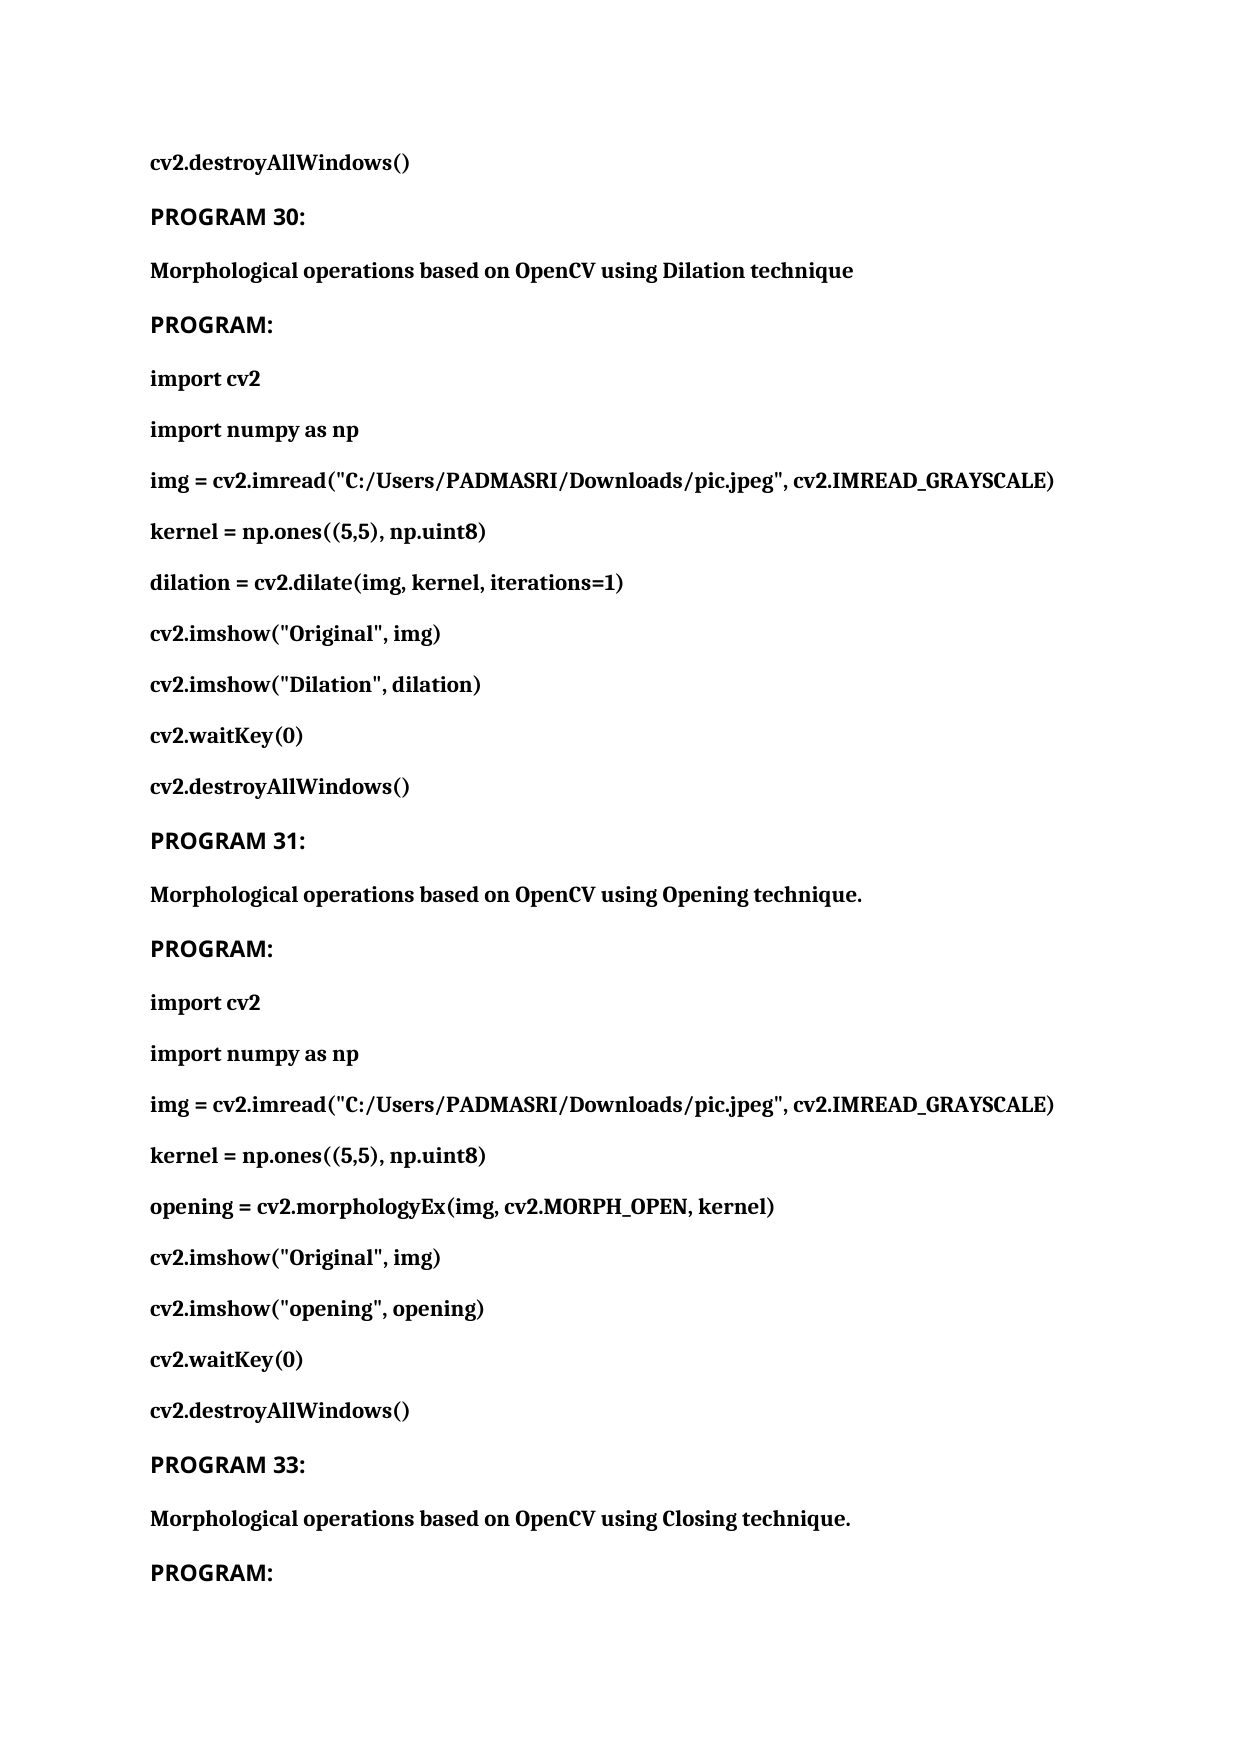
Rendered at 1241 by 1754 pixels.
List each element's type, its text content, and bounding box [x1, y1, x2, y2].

text PROGRAM 33: [150, 1449, 1090, 1480]
text PROGRAM: [150, 1557, 1090, 1588]
text PROGRAM 31: [150, 825, 1090, 856]
text import numpy as np [150, 1041, 1090, 1067]
text cv2.destroyAllWindows() [150, 150, 1090, 176]
text cv2.waitKey(0) [150, 1347, 1090, 1373]
text dilation = cv2.dilate(img, kernel, iterations=1) [150, 570, 1090, 596]
text cv2.imshow("Dilation", dilation) [150, 672, 1090, 698]
text cv2.waitKey(0) [150, 723, 1090, 749]
text cv2.imshow("Original", img) [150, 1245, 1090, 1271]
text cv2.imshow("opening", opening) [150, 1296, 1090, 1322]
text cv2.destroyAllWindows() [150, 1398, 1090, 1424]
text import numpy as np [150, 417, 1090, 443]
text PROGRAM: [150, 309, 1090, 340]
text cv2.imshow("Original", img) [150, 621, 1090, 647]
text kernel = np.ones((5,5), np.uint8) [150, 519, 1090, 545]
text img = cv2.imread("C:/Users/PADMASRI/Downloads/pic.jpeg", cv2.IMREAD_GRAYSCALE) [150, 468, 1090, 494]
text PROGRAM 30: [150, 201, 1090, 232]
text Morphological operations based on OpenCV using Closing technique. [150, 1506, 1090, 1532]
text kernel = np.ones((5,5), np.uint8) [150, 1143, 1090, 1169]
text import cv2 [150, 989, 1090, 1016]
text cv2.destroyAllWindows() [150, 774, 1090, 800]
text Morphological operations based on OpenCV using Dilation technique [150, 258, 1090, 284]
text import cv2 [150, 366, 1090, 392]
text opening = cv2.morphologyEx(img, cv2.MORPH_OPEN, kernel) [150, 1194, 1090, 1220]
text Morphological operations based on OpenCV using Opening technique. [150, 882, 1090, 908]
text PROGRAM: [150, 933, 1090, 964]
text img = cv2.imread("C:/Users/PADMASRI/Downloads/pic.jpeg", cv2.IMREAD_GRAYSCALE) [150, 1092, 1090, 1118]
